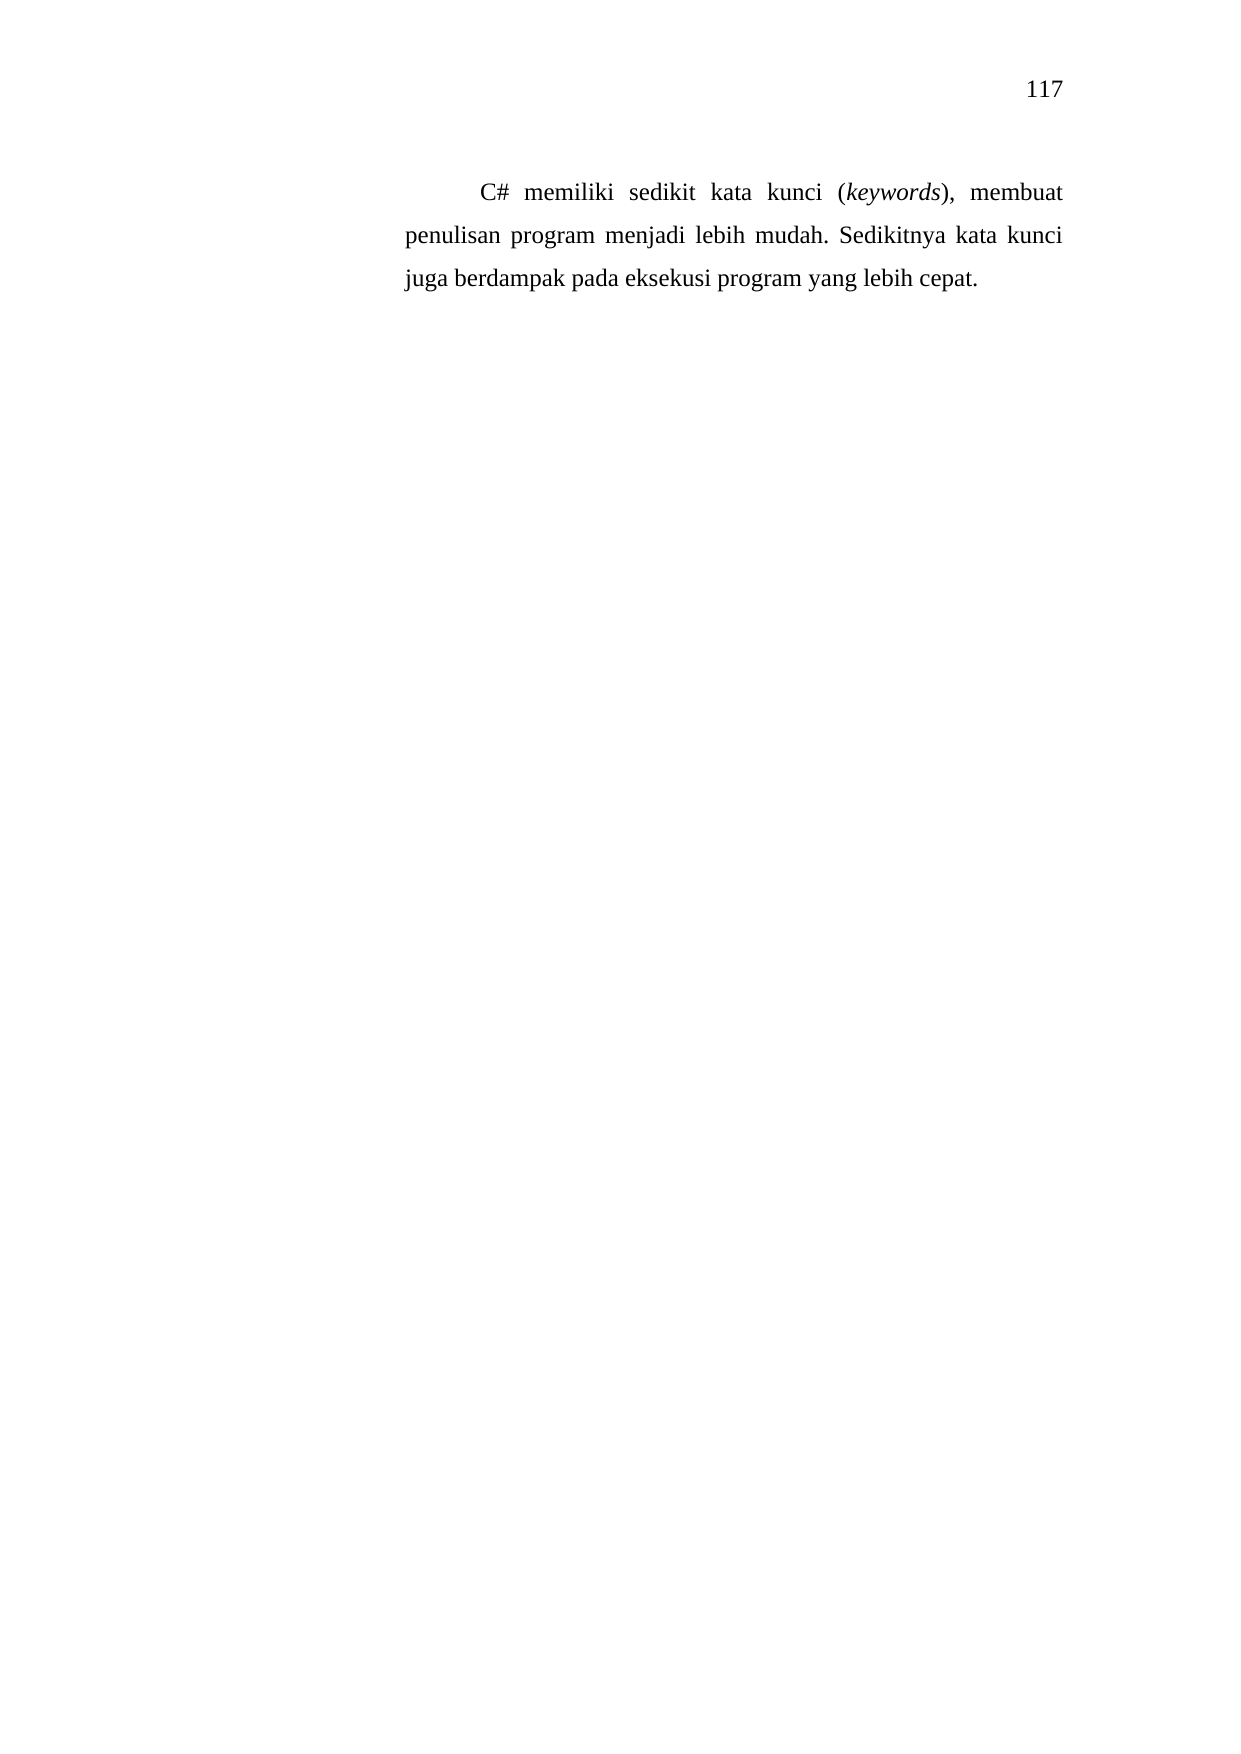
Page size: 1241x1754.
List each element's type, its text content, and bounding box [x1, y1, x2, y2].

text C# memiliki sedikit kata kunci (keywords), membuat penulisan program menjadi lebih mudah. Sedikitnya kata kunci juga berdampak pada eksekusi program yang lebih cepat. [405, 177, 1063, 292]
